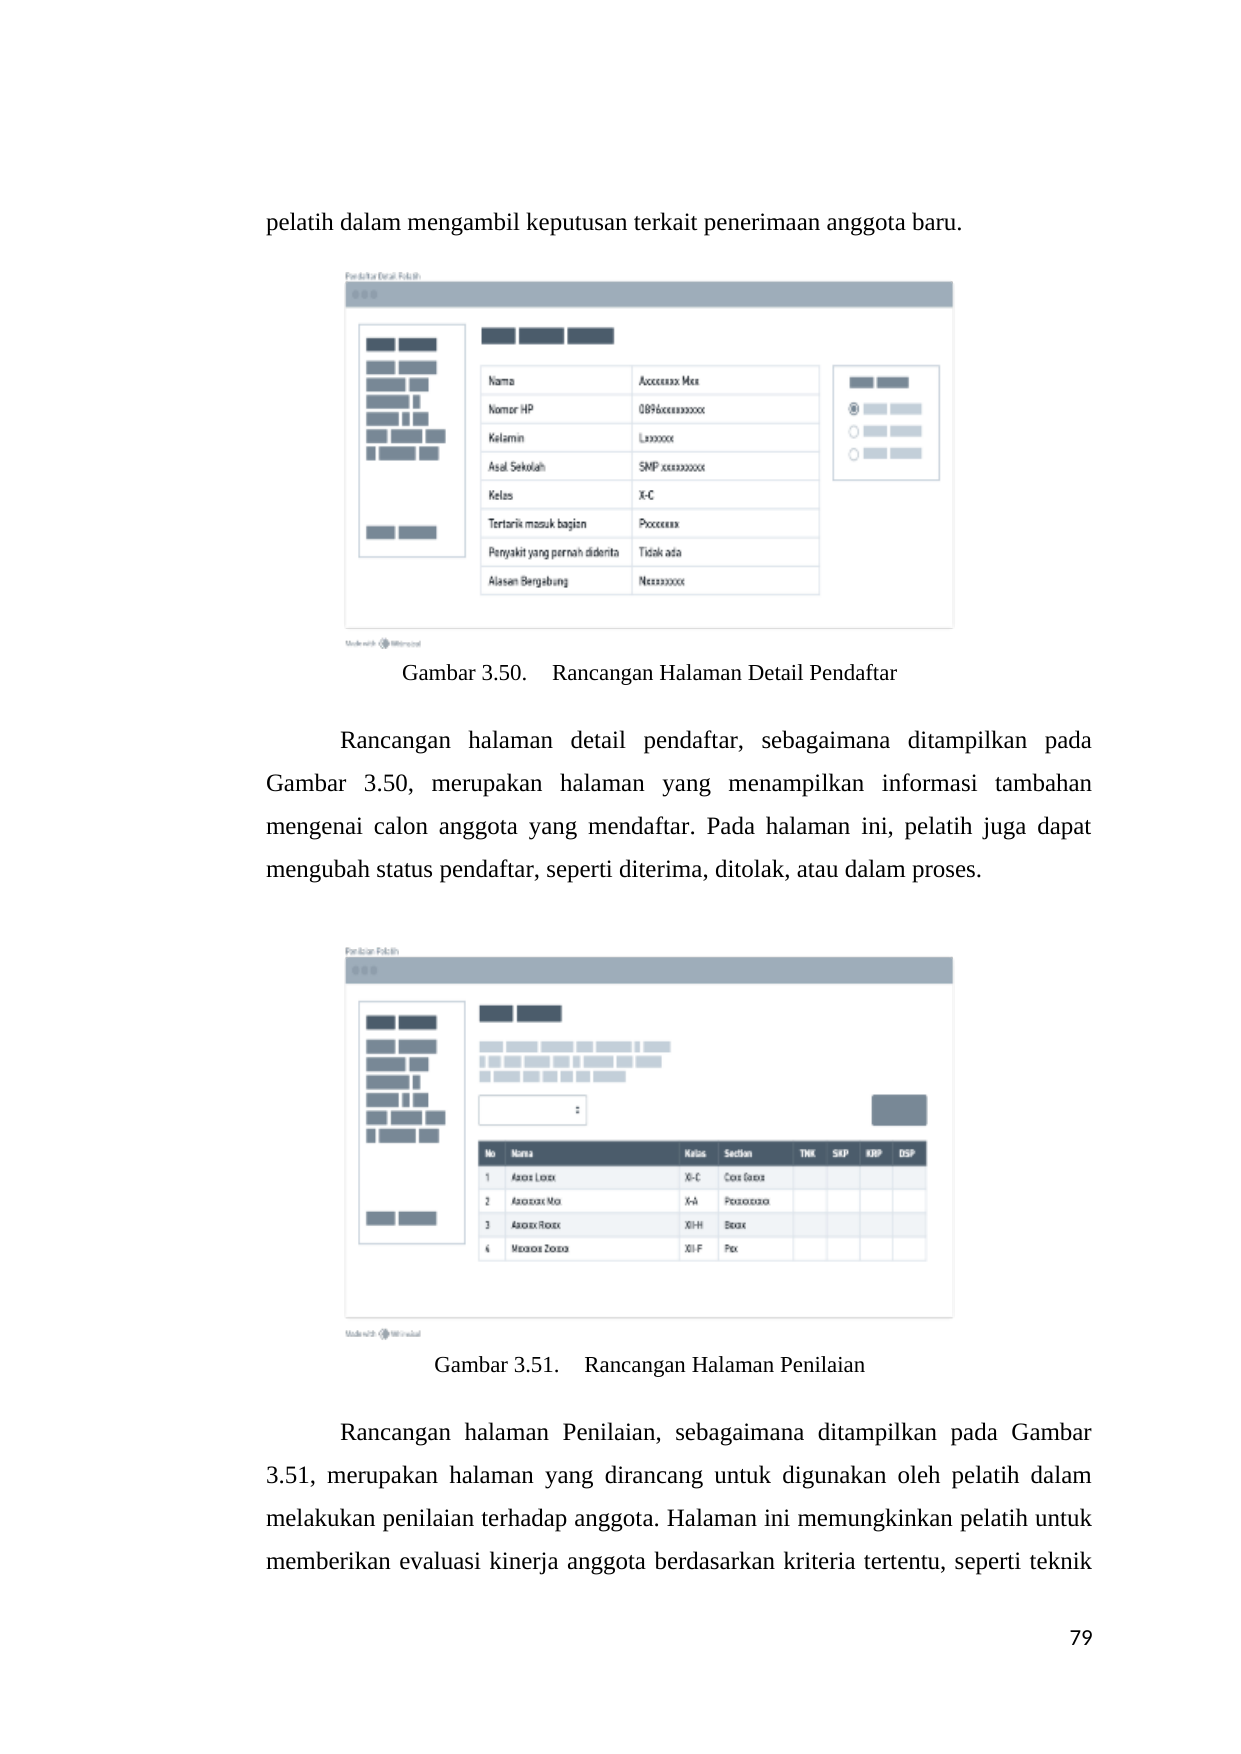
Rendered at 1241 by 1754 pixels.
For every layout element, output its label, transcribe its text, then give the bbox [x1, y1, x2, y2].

picture [329, 250, 970, 660]
picture [329, 923, 970, 1351]
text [266, 207, 1092, 236]
list Rancangan Halaman Detail Pendaftar [207, 659, 1092, 686]
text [266, 1417, 1092, 1575]
text Rancangan halaman detail pendaftar, sebagaimana ditampilkan pada Gambar 3.50, merupakan halaman yang menampilkan informasi tambahan mengenai calon anggota yang mendaftar. Pada halaman ini, pelatih juga dapat mengubah status pendaftar, seperti diterima, ditolak, atau dalam proses. [266, 725, 1092, 883]
list Rancangan Halaman Penilaian [207, 1351, 1092, 1377]
